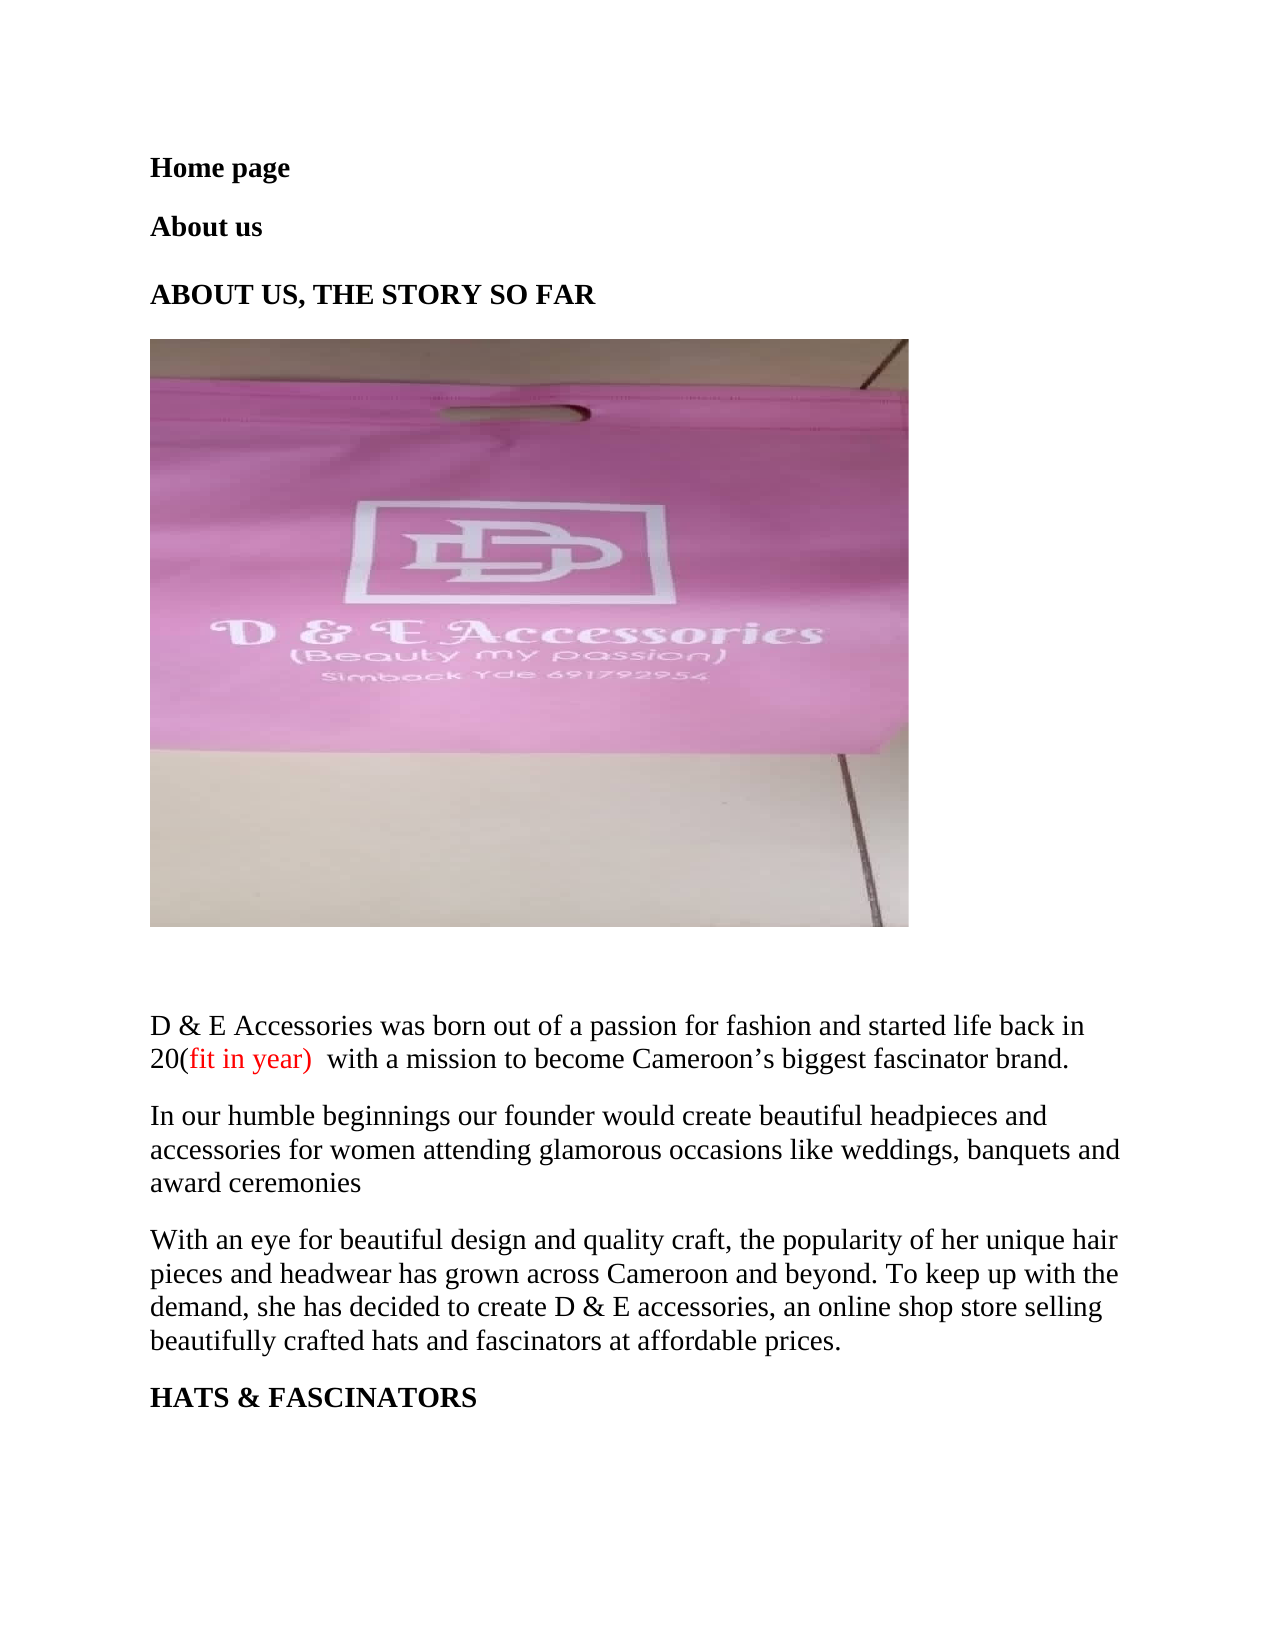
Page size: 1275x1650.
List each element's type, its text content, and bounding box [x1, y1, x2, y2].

text In our humble beginnings our founder would create beautiful headpieces and accessories for women attending glamorous occasions like weddings, banquets and award ceremonies [150, 1098, 1125, 1199]
text Home page [150, 150, 1125, 183]
text About us [150, 209, 1125, 243]
subtitle ABOUT US, THE STORY SO FAR [150, 277, 1125, 311]
picture [150, 339, 909, 927]
text With an eye for beautiful design and quality craft, the popularity of her unique hair pieces and headwear has grown across Cameroon and beyond. To keep up with the demand, she has decided to create D & E accessories, an online shop store selling beautifully crafted hats and fascinators at affordable prices. [150, 1222, 1125, 1357]
text HATS & FASCINATORS [150, 1380, 1125, 1413]
text D & E Accessories was born out of a passion for fashion and started life back in 20(fit in year) with a mission to become Cameroon’s biggest fascinator brand. [150, 1008, 1125, 1075]
